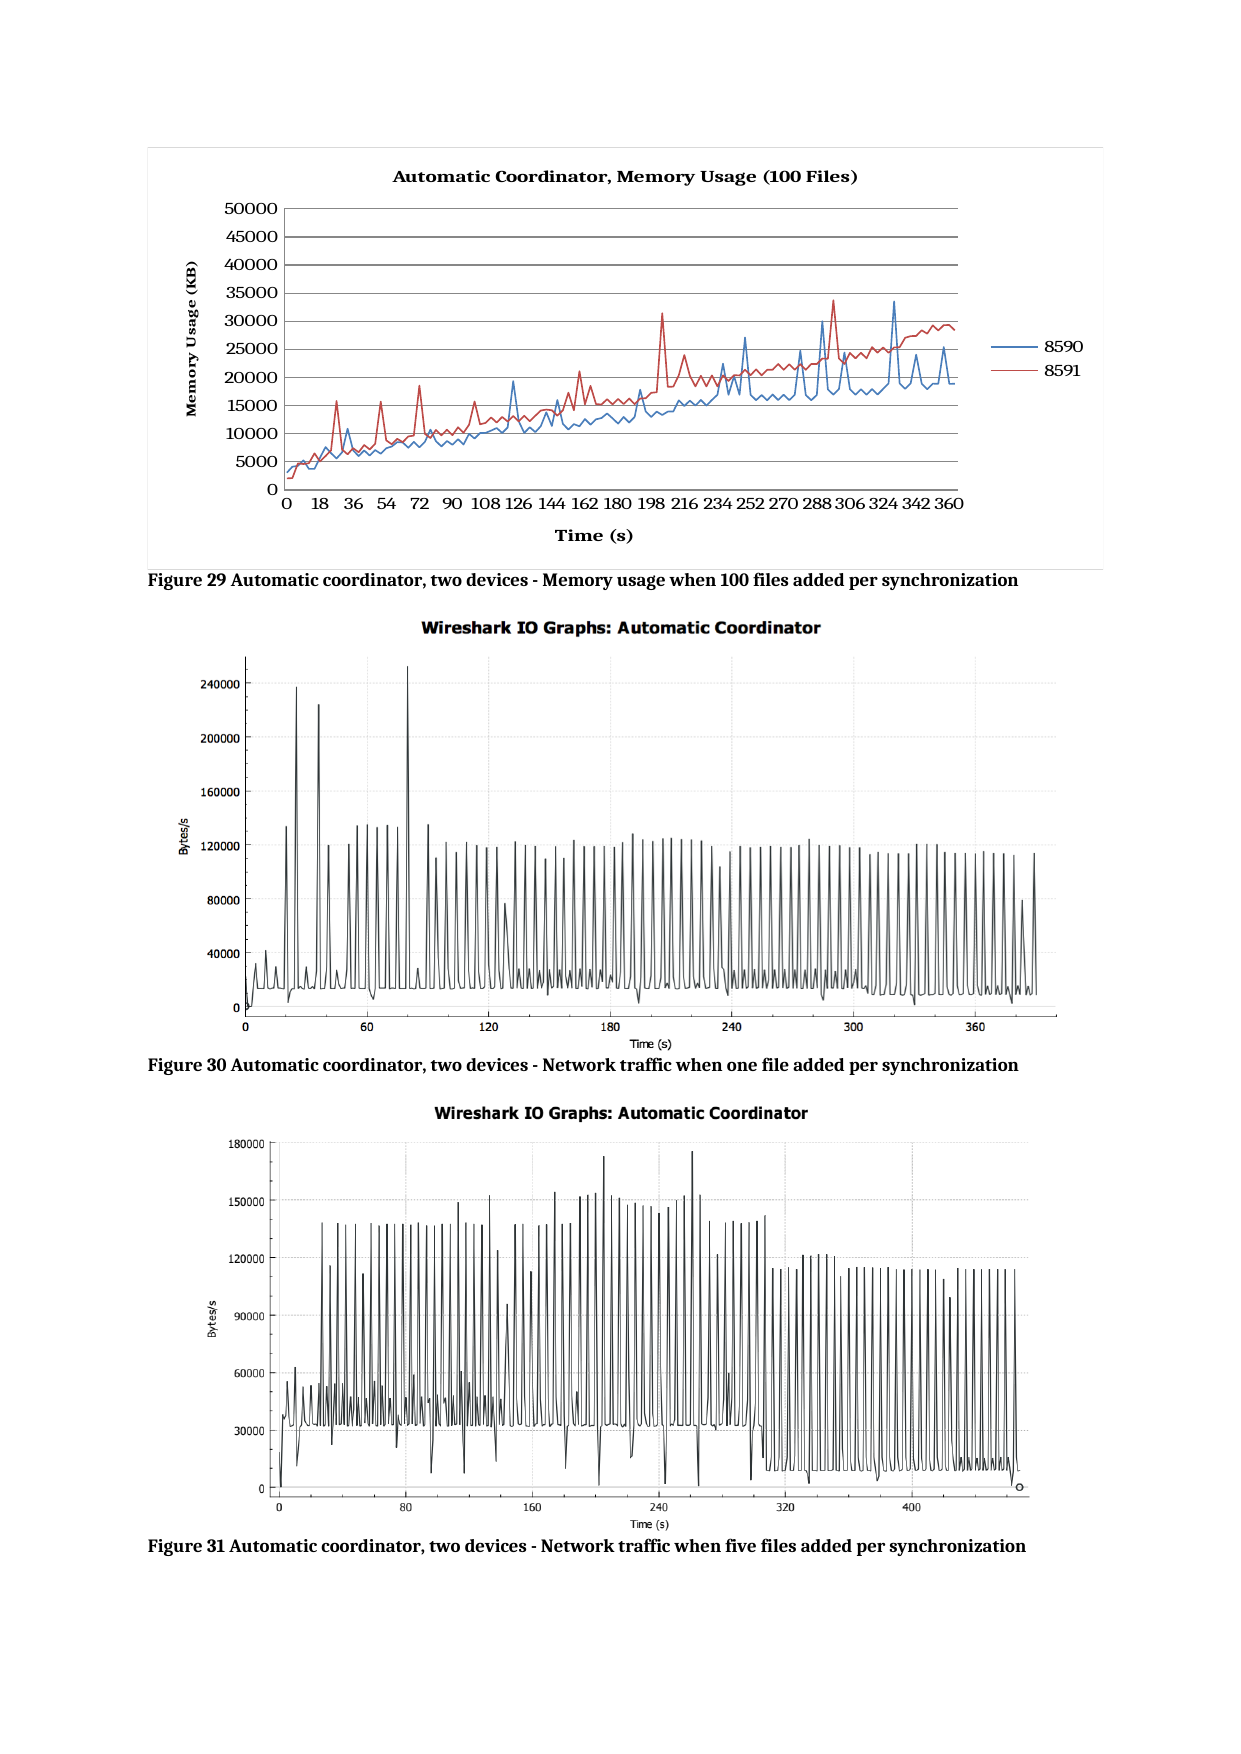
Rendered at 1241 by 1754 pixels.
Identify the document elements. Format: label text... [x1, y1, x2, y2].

text Figure 30 Automatic coordinator, two devices - Network traffic when one file added per synchronization [148, 1055, 1092, 1076]
text Figure 31 Automatic coordinator, two devices - Network traffic when five files added per synchronization [148, 1535, 1092, 1557]
picture [170, 612, 1070, 1055]
text Figure 29 Automatic coordinator, two devices - Memory usage when 100 files added per synchronization [148, 570, 1092, 592]
